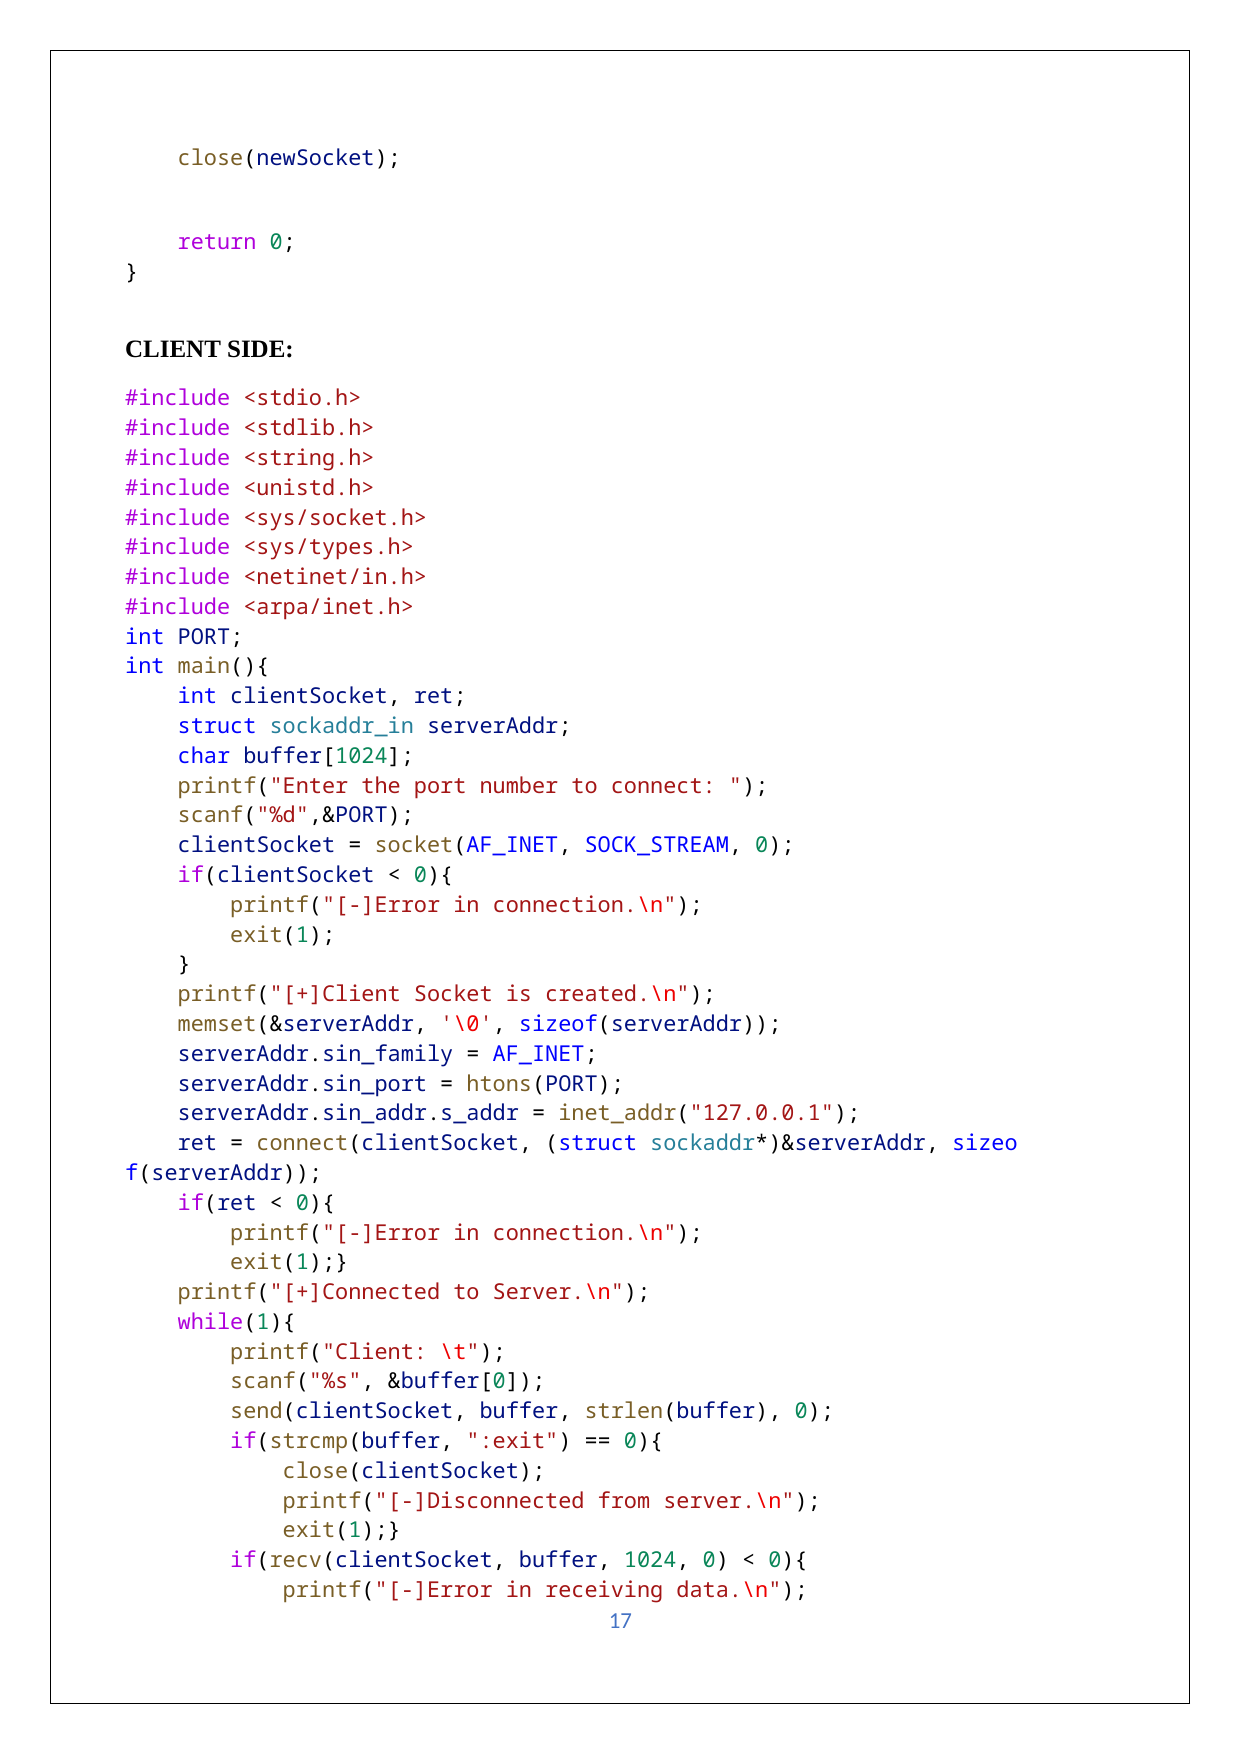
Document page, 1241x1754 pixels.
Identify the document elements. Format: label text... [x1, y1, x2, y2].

text clientSocket = socket(AF_INET, SOCK_STREAM, 0); [125, 829, 1115, 859]
text #include <sys/types.h> [125, 531, 1115, 561]
text printf("[-]Disconnected from server.\n"); [125, 1484, 1115, 1514]
text #include <stdlib.h> [125, 412, 1115, 442]
text printf("[+]Client Socket is created.\n"); [125, 978, 1115, 1008]
text printf("[+]Connected to Server.\n"); [125, 1276, 1115, 1306]
text #include <string.h> [125, 442, 1115, 472]
text serverAddr.sin_family = AF_INET; [125, 1038, 1115, 1067]
text #include <sys/socket.h> [125, 501, 1115, 531]
text char buffer[1024]; [125, 740, 1115, 769]
text exit(1); [125, 918, 1115, 948]
text } [125, 256, 1115, 286]
text } [125, 948, 1115, 978]
text int main(){ [125, 650, 1115, 680]
text close(newSocket); [125, 142, 1115, 171]
text scanf("%d",&PORT); [125, 799, 1115, 829]
text send(clientSocket, buffer, strlen(buffer), 0); [125, 1395, 1115, 1425]
text #include <netinet/in.h> [125, 561, 1115, 591]
text int PORT; [125, 621, 1115, 650]
text serverAddr.sin_addr.s_addr = inet_addr("127.0.0.1"); [125, 1097, 1115, 1127]
text printf("[-]Error in connection.\n"); [125, 889, 1115, 918]
text return 0; [125, 226, 1115, 256]
text exit(1);} [125, 1246, 1115, 1276]
text printf("Enter the port number to connect: "); [125, 769, 1115, 799]
text ret = connect(clientSocket, (struct sockaddr*)&serverAddr, sizeof(serverAddr)); [125, 1127, 1115, 1187]
text serverAddr.sin_port = htons(PORT); [125, 1067, 1115, 1097]
text while(1){ [125, 1306, 1115, 1336]
text close(clientSocket); [125, 1455, 1115, 1484]
text scanf("%s", &buffer[0]); [125, 1365, 1115, 1395]
text if(clientSocket < 0){ [125, 859, 1115, 889]
text exit(1);} [125, 1514, 1115, 1544]
text if(recv(clientSocket, buffer, 1024, 0) < 0){ [125, 1544, 1115, 1574]
text #include <stdio.h> [125, 382, 1115, 412]
text memset(&serverAddr, '\0', sizeof(serverAddr)); [125, 1008, 1115, 1038]
text printf("Client: \t"); [125, 1336, 1115, 1365]
text if(strcmp(buffer, ":exit") == 0){ [125, 1425, 1115, 1455]
text struct sockaddr_in serverAddr; [125, 710, 1115, 740]
text if(ret < 0){ [125, 1187, 1115, 1216]
text #include <arpa/inet.h> [125, 591, 1115, 621]
text printf("[-]Error in receiving data.\n"); [125, 1574, 1115, 1604]
text int clientSocket, ret; [125, 680, 1115, 710]
text CLIENT SIDE: [125, 334, 1115, 363]
text printf("[-]Error in connection.\n"); [125, 1216, 1115, 1246]
text #include <unistd.h> [125, 472, 1115, 501]
